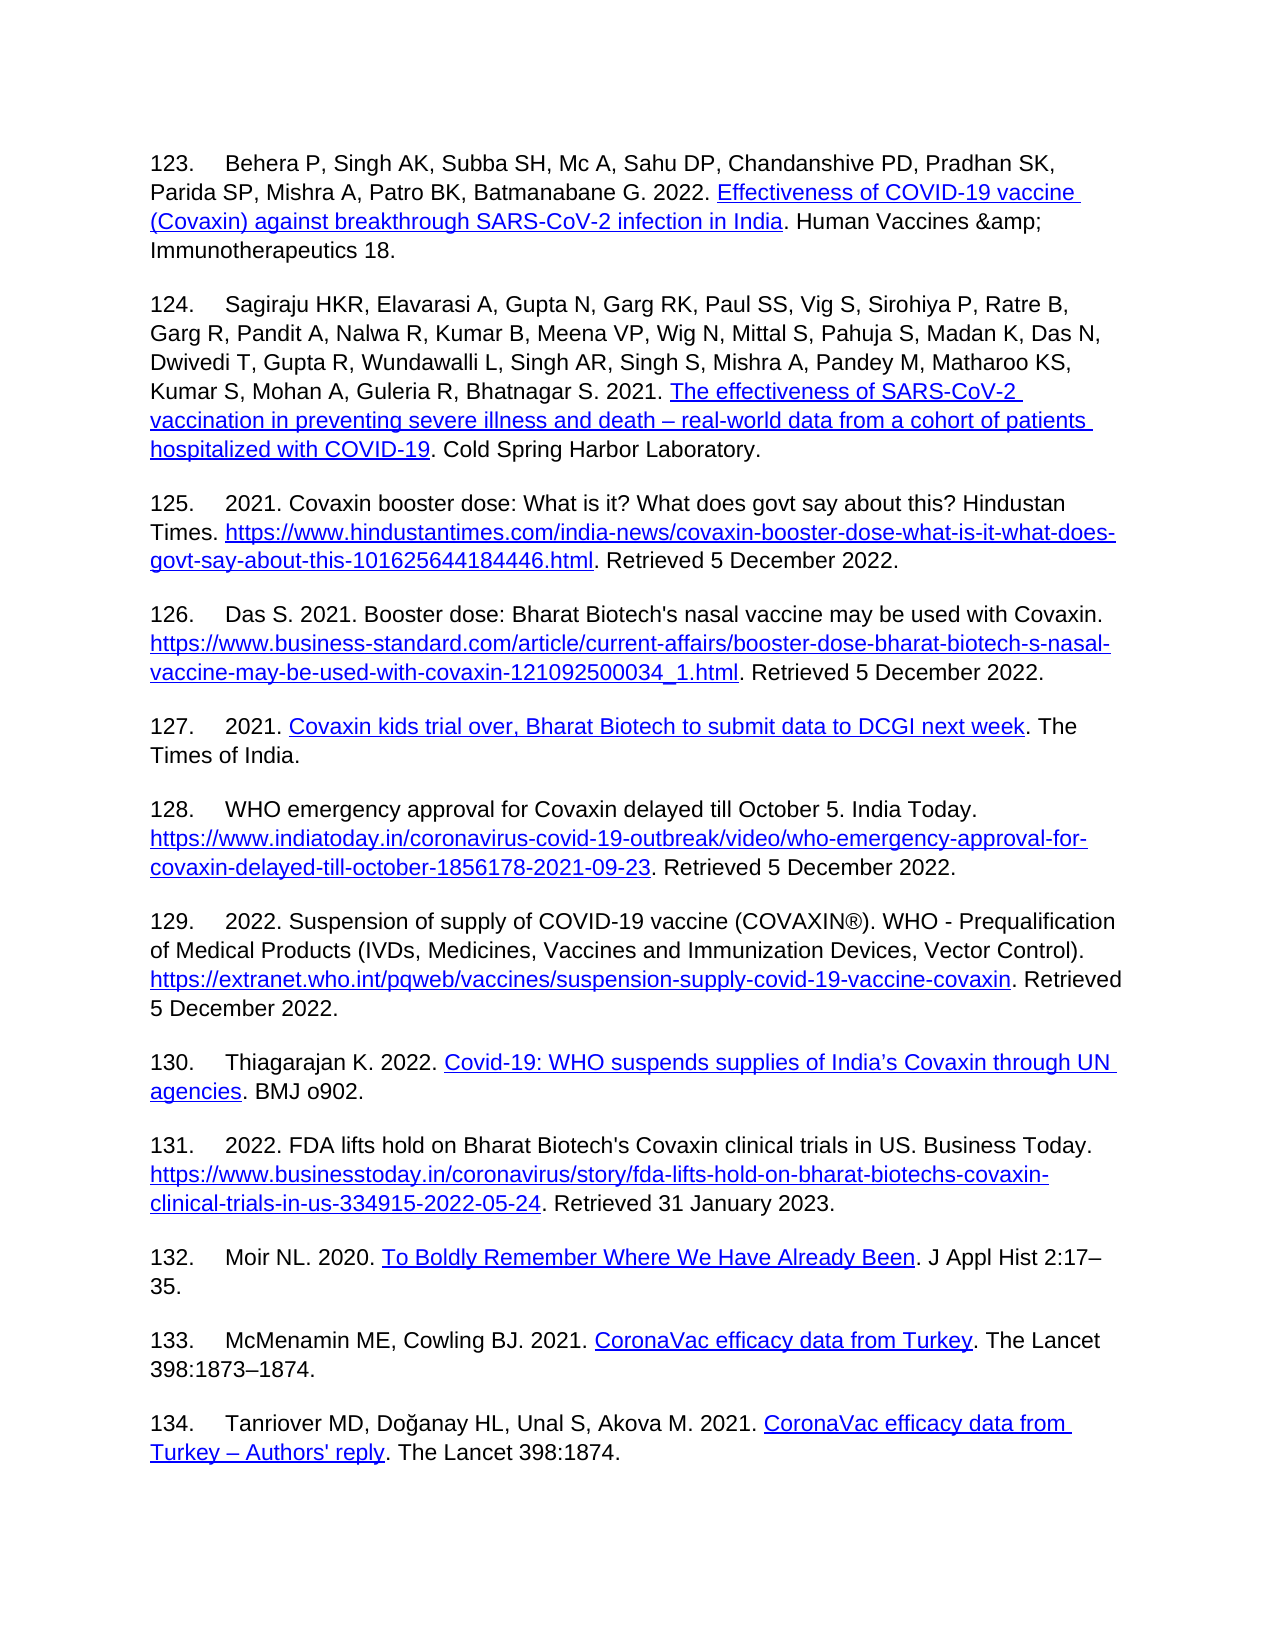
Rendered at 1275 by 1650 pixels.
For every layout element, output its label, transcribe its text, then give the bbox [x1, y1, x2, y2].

text 133. McMenamin ME, Cowling BJ. 2021. CoronaVac efficacy data from Turkey. The Lancet 398:1873–1874. [150, 1327, 1125, 1382]
text 123. Behera P, Singh AK, Subba SH, Mc A, Sahu DP, Chandanshive PD, Pradhan SK, Parida SP, Mishra A, Patro BK, Batmanabane G. 2022. Effectiveness of COVID-19 vaccine (Covaxin) against breakthrough SARS-CoV-2 infection in India. Human Vaccines &amp; Immunotherapeutics 18. [150, 150, 1125, 263]
text 131. 2022. FDA lifts hold on Bharat Biotech's Covaxin clinical trials in US. Business Today. https://www.businesstoday.in/coronavirus/story/fda-lifts-hold-on-bharat-biotechs-covaxin-clinical-trials-in-us-334915-2022-05-24. Retrieved 31 January 2023. [150, 1132, 1125, 1216]
text 134. Tanriover MD, Doğanay HL, Unal S, Akova M. 2021. CoronaVac efficacy data from Turkey – Authors' reply. The Lancet 398:1874. [150, 1409, 1125, 1465]
text 126. Das S. 2021. Booster dose: Bharat Biotech's nasal vaccine may be used with Covaxin. https://www.business-standard.com/article/current-affairs/booster-dose-bharat-biotech-s-nasal-vaccine-may-be-used-with-covaxin-121092500034_1.html. Retrieved 5 December 2022. [150, 601, 1125, 686]
text 132. Moir NL. 2020. To Boldly Remember Where We Have Already Been. J Appl Hist 2:17–35. [150, 1244, 1125, 1299]
text 129. 2022. Suspension of supply of COVID-19 vaccine (COVAXIN®). WHO - Prequalification of Medical Products (IVDs, Medicines, Vaccines and Immunization Devices, Vector Control). https://extranet.who.int/pqweb/vaccines/suspension-supply-covid-19-vaccine-covaxin. Retrieved 5 December 2022. [150, 908, 1125, 1021]
text 128. WHO emergency approval for Covaxin delayed till October 5. India Today. https://www.indiatoday.in/coronavirus-covid-19-outbreak/video/who-emergency-approval-for-covaxin-delayed-till-october-1856178-2021-09-23. Retrieved 5 December 2022. [150, 796, 1125, 881]
text 124. Sagiraju HKR, Elavarasi A, Gupta N, Garg RK, Paul SS, Vig S, Sirohiya P, Ratre B, Garg R, Pandit A, Nalwa R, Kumar B, Meena VP, Wig N, Mittal S, Pahuja S, Madan K, Das N, Dwivedi T, Gupta R, Wundawalli L, Singh AR, Singh S, Mishra A, Pandey M, Matharoo KS, Kumar S, Mohan A, Guleria R, Bhatnagar S. 2021. The effectiveness of SARS-CoV-2 vaccination in preventing severe illness and death – real-world data from a cohort of patients hospitalized with COVID-19. Cold Spring Harbor Laboratory. [150, 291, 1125, 462]
text 127. 2021. Covaxin kids trial over, Bharat Biotech to submit data to DCGI next week. The Times of India. [150, 713, 1125, 769]
text 130. Thiagarajan K. 2022. Covid-19: WHO suspends supplies of India’s Covaxin through UN agencies. BMJ o902. [150, 1049, 1125, 1104]
text 125. 2021. Covaxin booster dose: What is it? What does govt say about this? Hindustan Times. https://www.hindustantimes.com/india-news/covaxin-booster-dose-what-is-it-what-does-govt-say-about-this-101625644184446.html. Retrieved 5 December 2022. [150, 489, 1125, 574]
